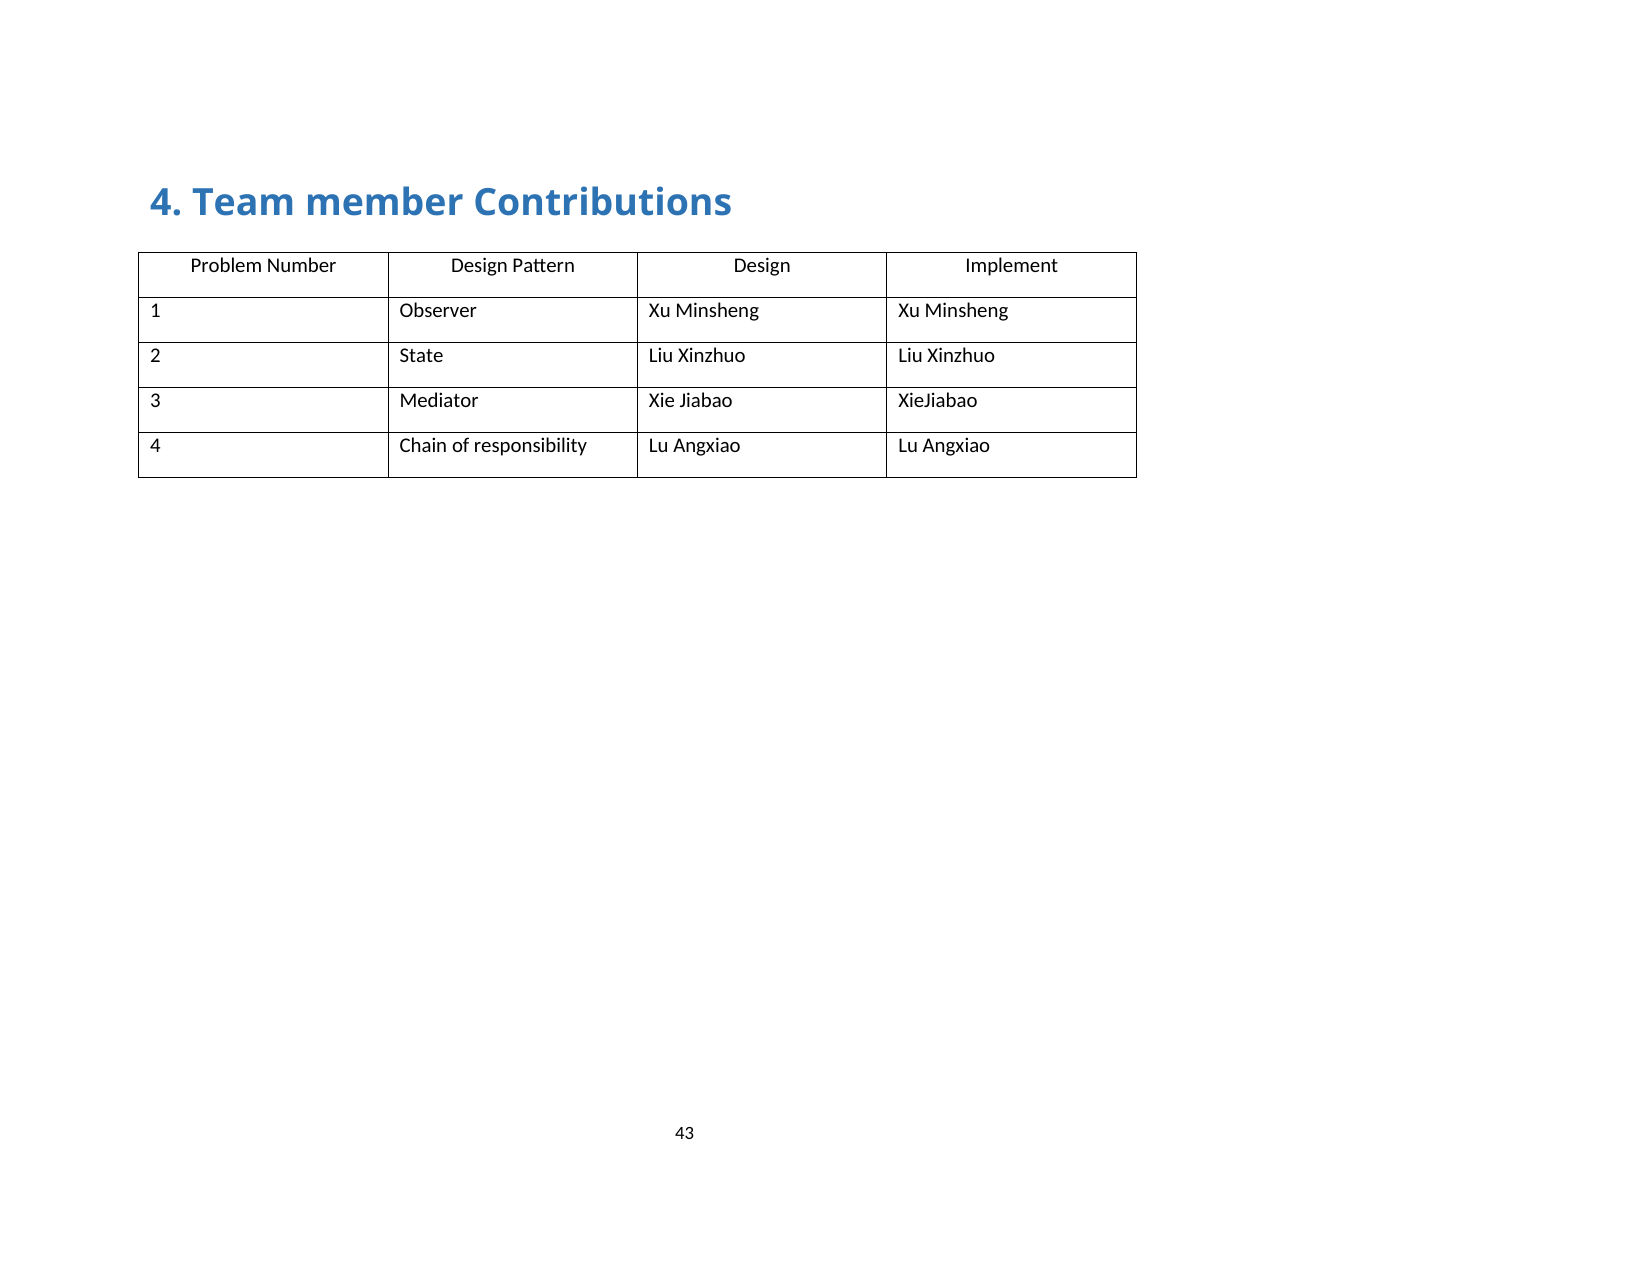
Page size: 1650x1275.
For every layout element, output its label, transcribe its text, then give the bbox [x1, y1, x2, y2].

table_cell Liu Xinzhuo [887, 343, 1136, 387]
table_header Design Pattern [389, 253, 637, 297]
table_cell Observer [389, 298, 637, 342]
table_cell Lu Angxiao [887, 433, 1136, 477]
table_cell Xie Jiabao [638, 388, 886, 432]
table_cell Lu Angxiao [638, 433, 886, 477]
table_cell 2 [139, 343, 388, 387]
table_cell Mediator [389, 388, 637, 432]
table_cell 1 [139, 298, 388, 342]
table_cell Xu Minsheng [887, 298, 1136, 342]
table_cell Xu Minsheng [638, 298, 886, 342]
table_header Implement [887, 253, 1136, 297]
table_cell XieJiabao [887, 388, 1136, 432]
table_cell Chain of responsibility [389, 433, 637, 477]
table_cell Liu Xinzhuo [638, 343, 886, 387]
table_cell State [389, 343, 637, 387]
table_cell 4 [139, 433, 388, 477]
subtitle 4. Team member Contributions [150, 175, 1500, 226]
table_header Design [638, 253, 886, 297]
table_header Problem Number [139, 253, 388, 297]
table_cell 3 [139, 388, 388, 432]
